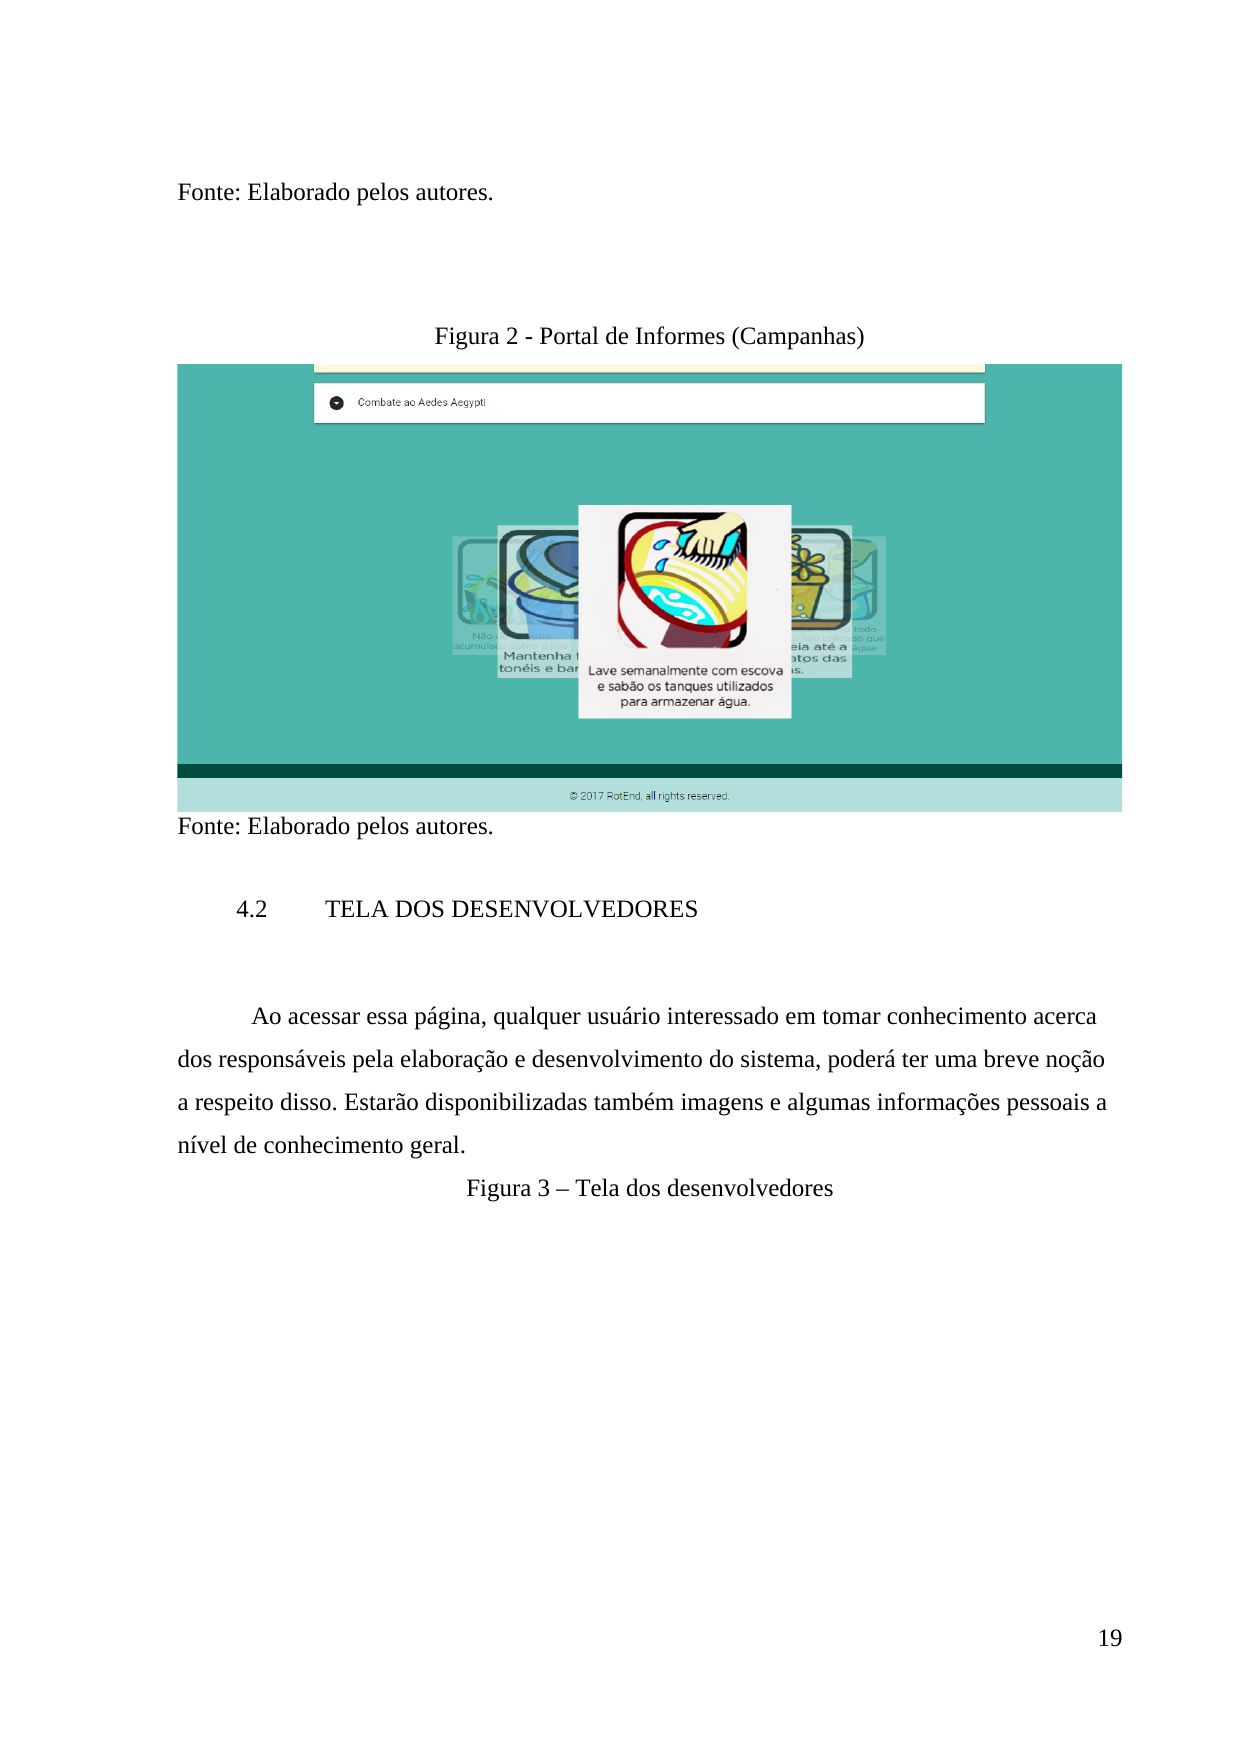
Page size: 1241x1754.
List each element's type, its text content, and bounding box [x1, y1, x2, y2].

text Fonte: Elaborado pelos autores. [177, 812, 1122, 840]
text Figura 2 - Portal de Informes (Campanhas) [177, 321, 1122, 350]
subtitle TELA DOS DESENVOLVEDORES [236, 894, 1122, 923]
picture [177, 364, 1123, 812]
text Fonte: Elaborado pelos autores. [177, 177, 1122, 206]
text Figura 3 – Tela dos desenvolvedores [177, 1173, 1122, 1202]
text Ao acessar essa página, qualquer usuário interessado em tomar conhecimento acerca dos responsáveis pela elaboração e desenvolvimento do sistema, poderá ter uma breve noção a respeito disso. Estarão disponibilizadas também imagens e algumas informações pessoais a nível de conhecimento geral. [177, 1001, 1122, 1159]
